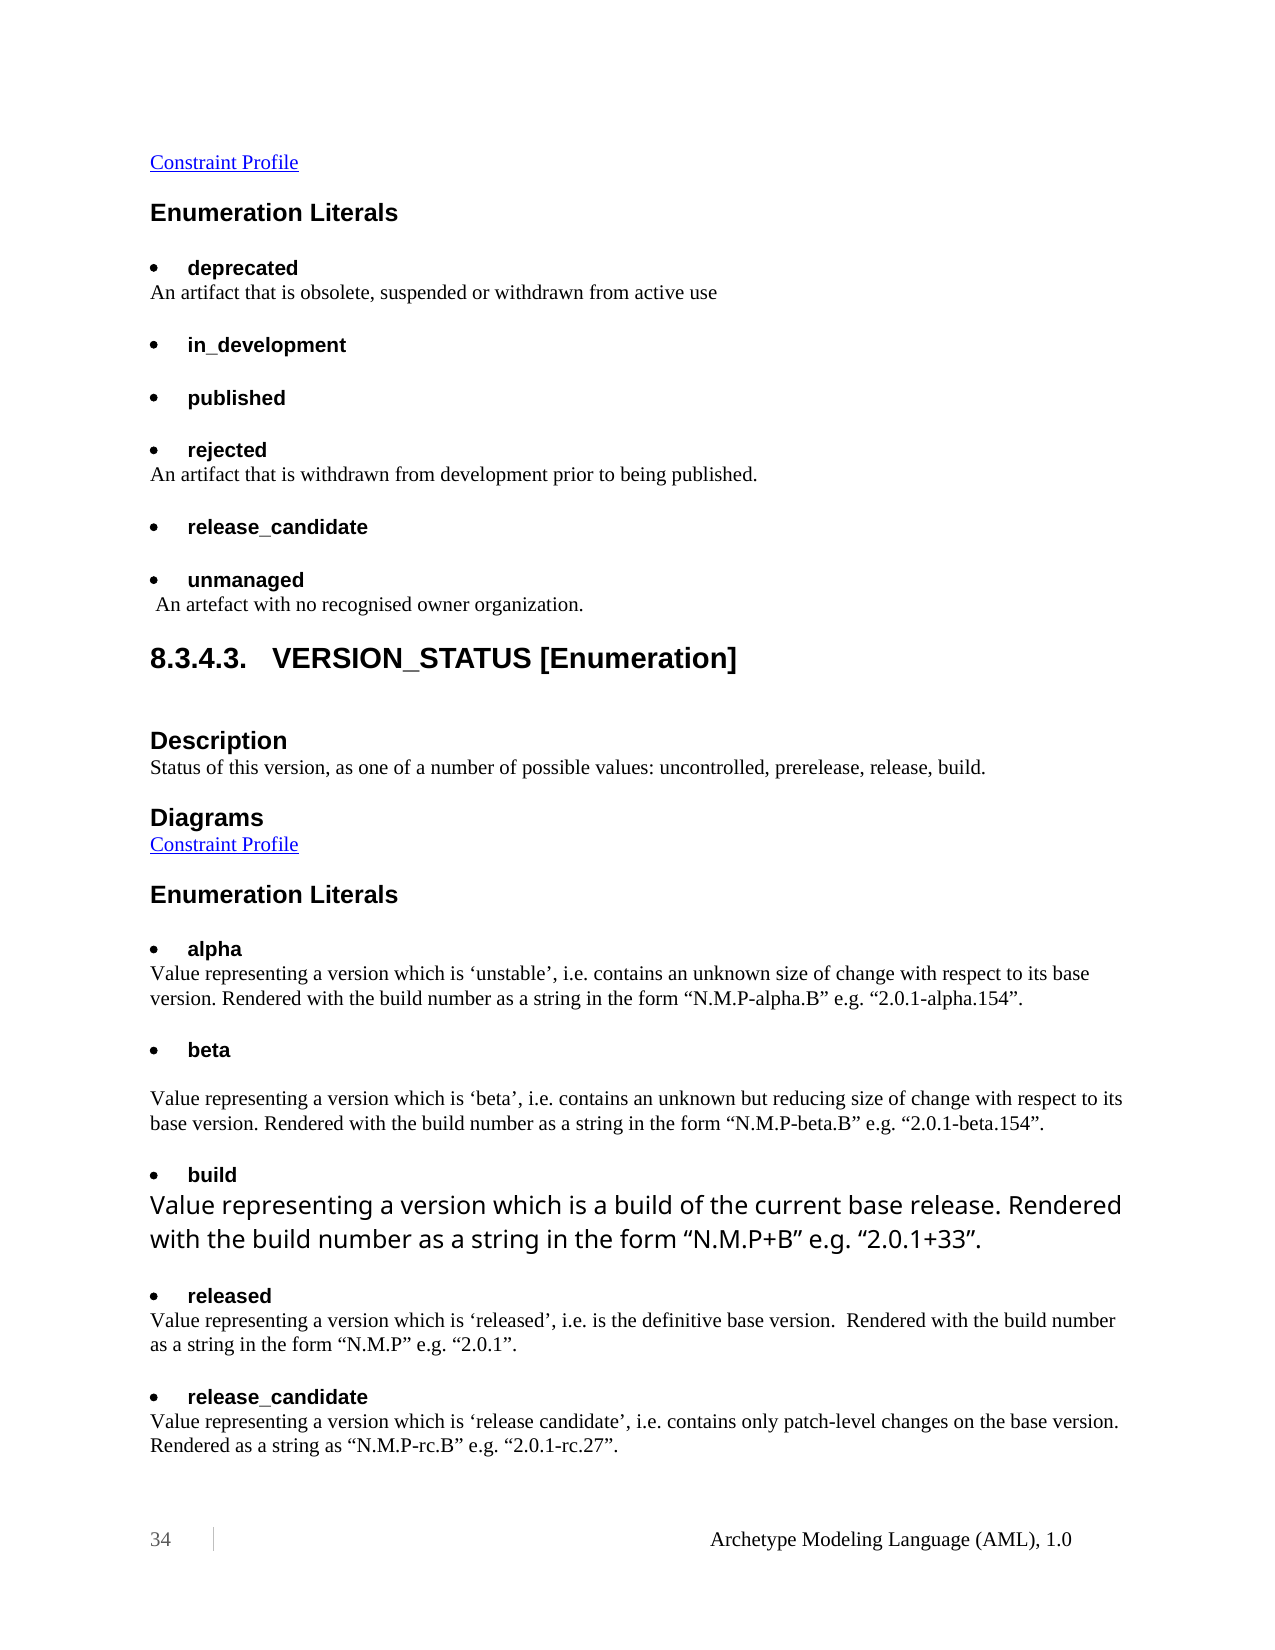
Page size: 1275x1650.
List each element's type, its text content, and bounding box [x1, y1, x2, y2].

text Enumeration Literals [150, 198, 1125, 227]
text An artifact that is withdrawn from development prior to being published. [150, 462, 1125, 486]
text Value representing a version which is ‘released’, i.e. is the definitive base version. Rendered with the build number as a string in the form “N.M.P” e.g. “2.0.1”. [150, 1308, 1125, 1356]
list rejected [150, 438, 1125, 462]
text An artifact that is obsolete, suspended or withdrawn from active use [150, 280, 1125, 304]
list unmanaged [150, 568, 1125, 592]
list beta [150, 1038, 1125, 1062]
list deprecated [150, 256, 1125, 280]
list release_candidate [150, 1385, 1125, 1409]
text Constraint Profile [150, 832, 1125, 856]
text Enumeration Literals [150, 880, 1125, 908]
subtitle VERSION_STATUS [Enumeration] [150, 641, 1125, 675]
text Value representing a version which is ‘release candidate’, i.e. contains only patch-level changes on the base version. Rendered as a string as “N.M.P-rc.B” e.g. “2.0.1-rc.27”. [150, 1409, 1125, 1457]
list alpha [150, 937, 1125, 961]
text Description [150, 726, 1125, 755]
text Constraint Profile [150, 150, 1125, 174]
text Status of this version, as one of a number of possible values: uncontrolled, prerelease, release, build. [150, 755, 1125, 779]
text Value representing a version which is ‘unstable’, i.e. contains an unknown size of change with respect to its base version. Rendered with the build number as a string in the form “N.M.P-alpha.B” e.g. “2.0.1-alpha.154”. [150, 961, 1125, 1009]
list build [150, 1163, 1125, 1187]
text Value representing a version which is ‘beta’, i.e. contains an unknown but reducing size of change with respect to its base version. Rendered with the build number as a string in the form “N.M.P-beta.B” e.g. “2.0.1-beta.154”. [150, 1086, 1125, 1134]
text Diagrams [150, 803, 1125, 832]
list release_candidate [150, 515, 1125, 539]
list in_development [150, 332, 1125, 357]
list released [150, 1284, 1125, 1308]
text An artefact with no recognised owner organization. [150, 592, 1125, 616]
list published [150, 385, 1125, 409]
text Value representing a version which is a build of the current base release. Rendered with the build number as a string in the form “N.M.P+B” e.g. “2.0.1+33”. [150, 1187, 1125, 1255]
